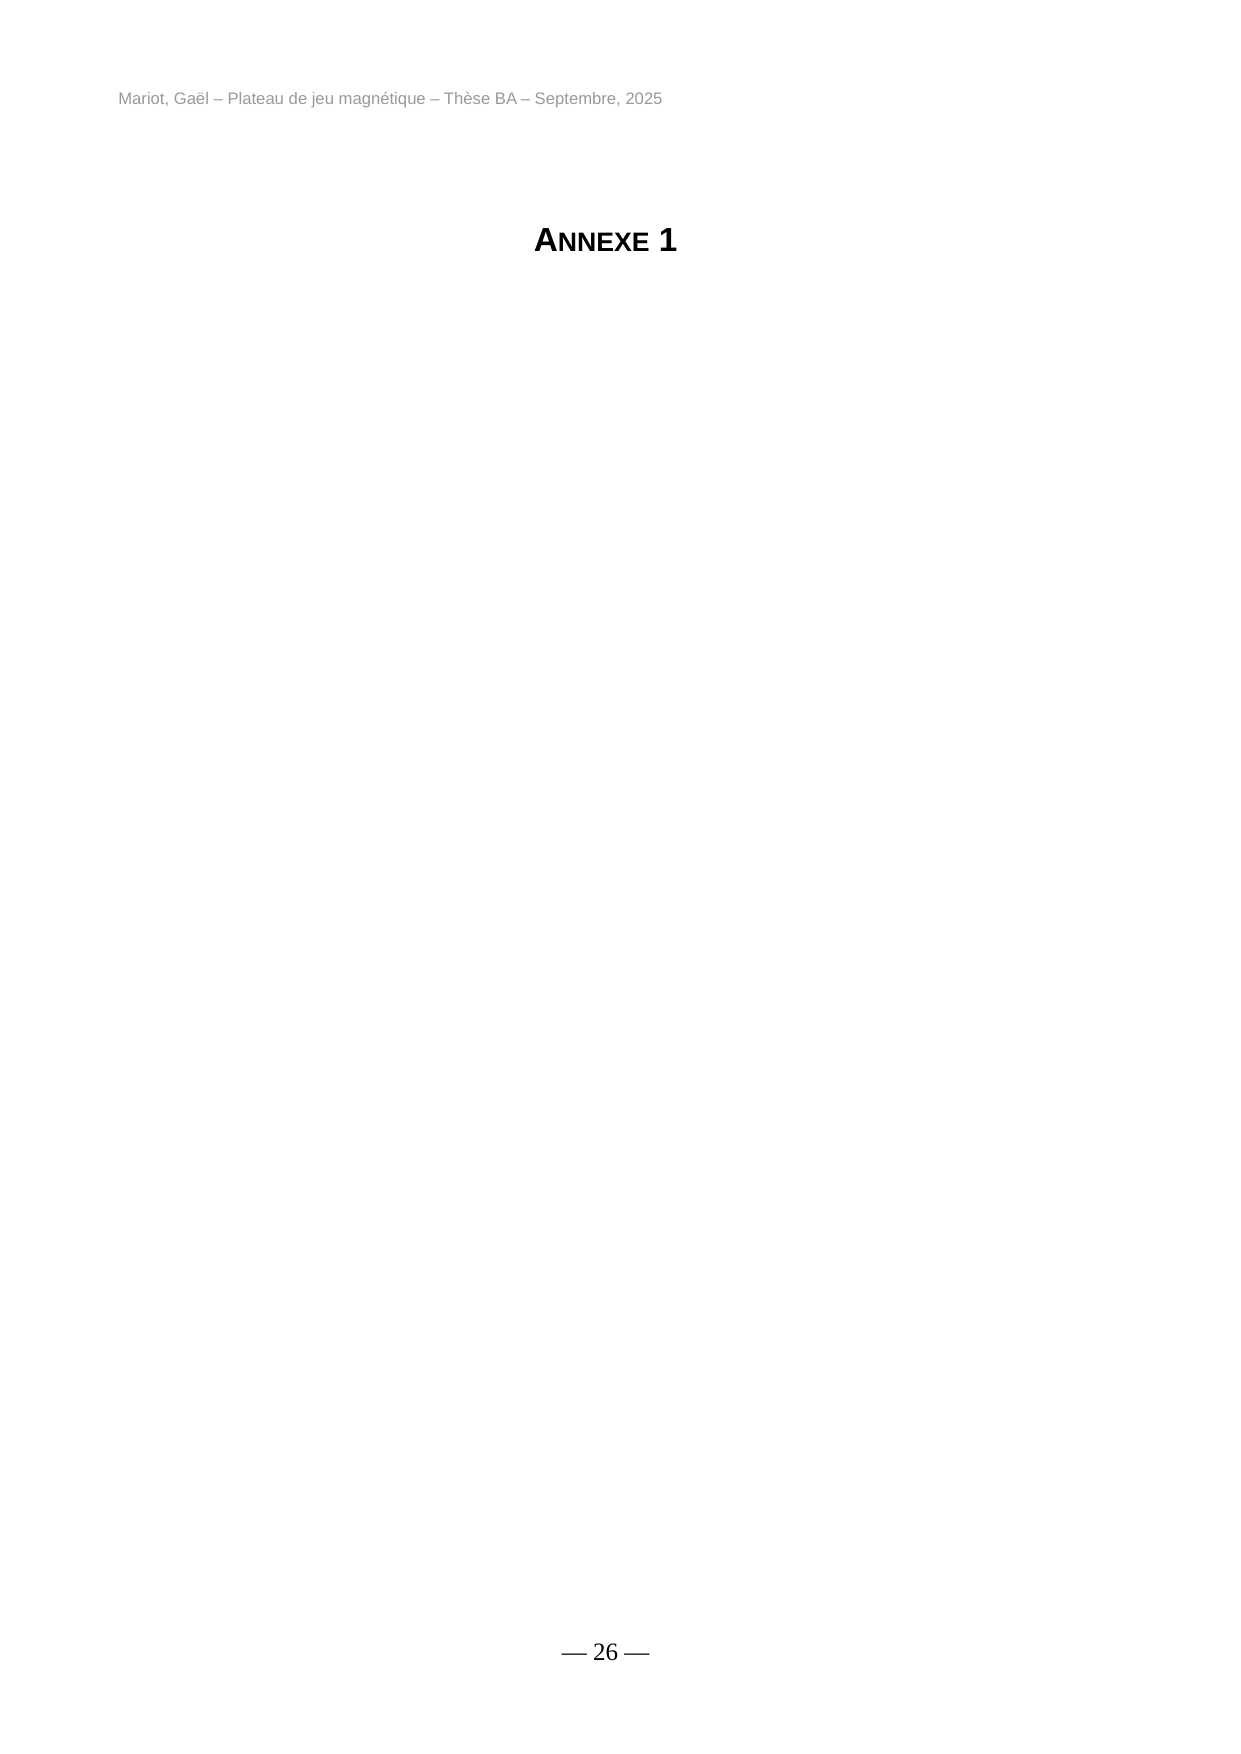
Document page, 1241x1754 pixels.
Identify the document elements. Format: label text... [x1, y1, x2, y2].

text Annexe 1 [118, 220, 1093, 258]
